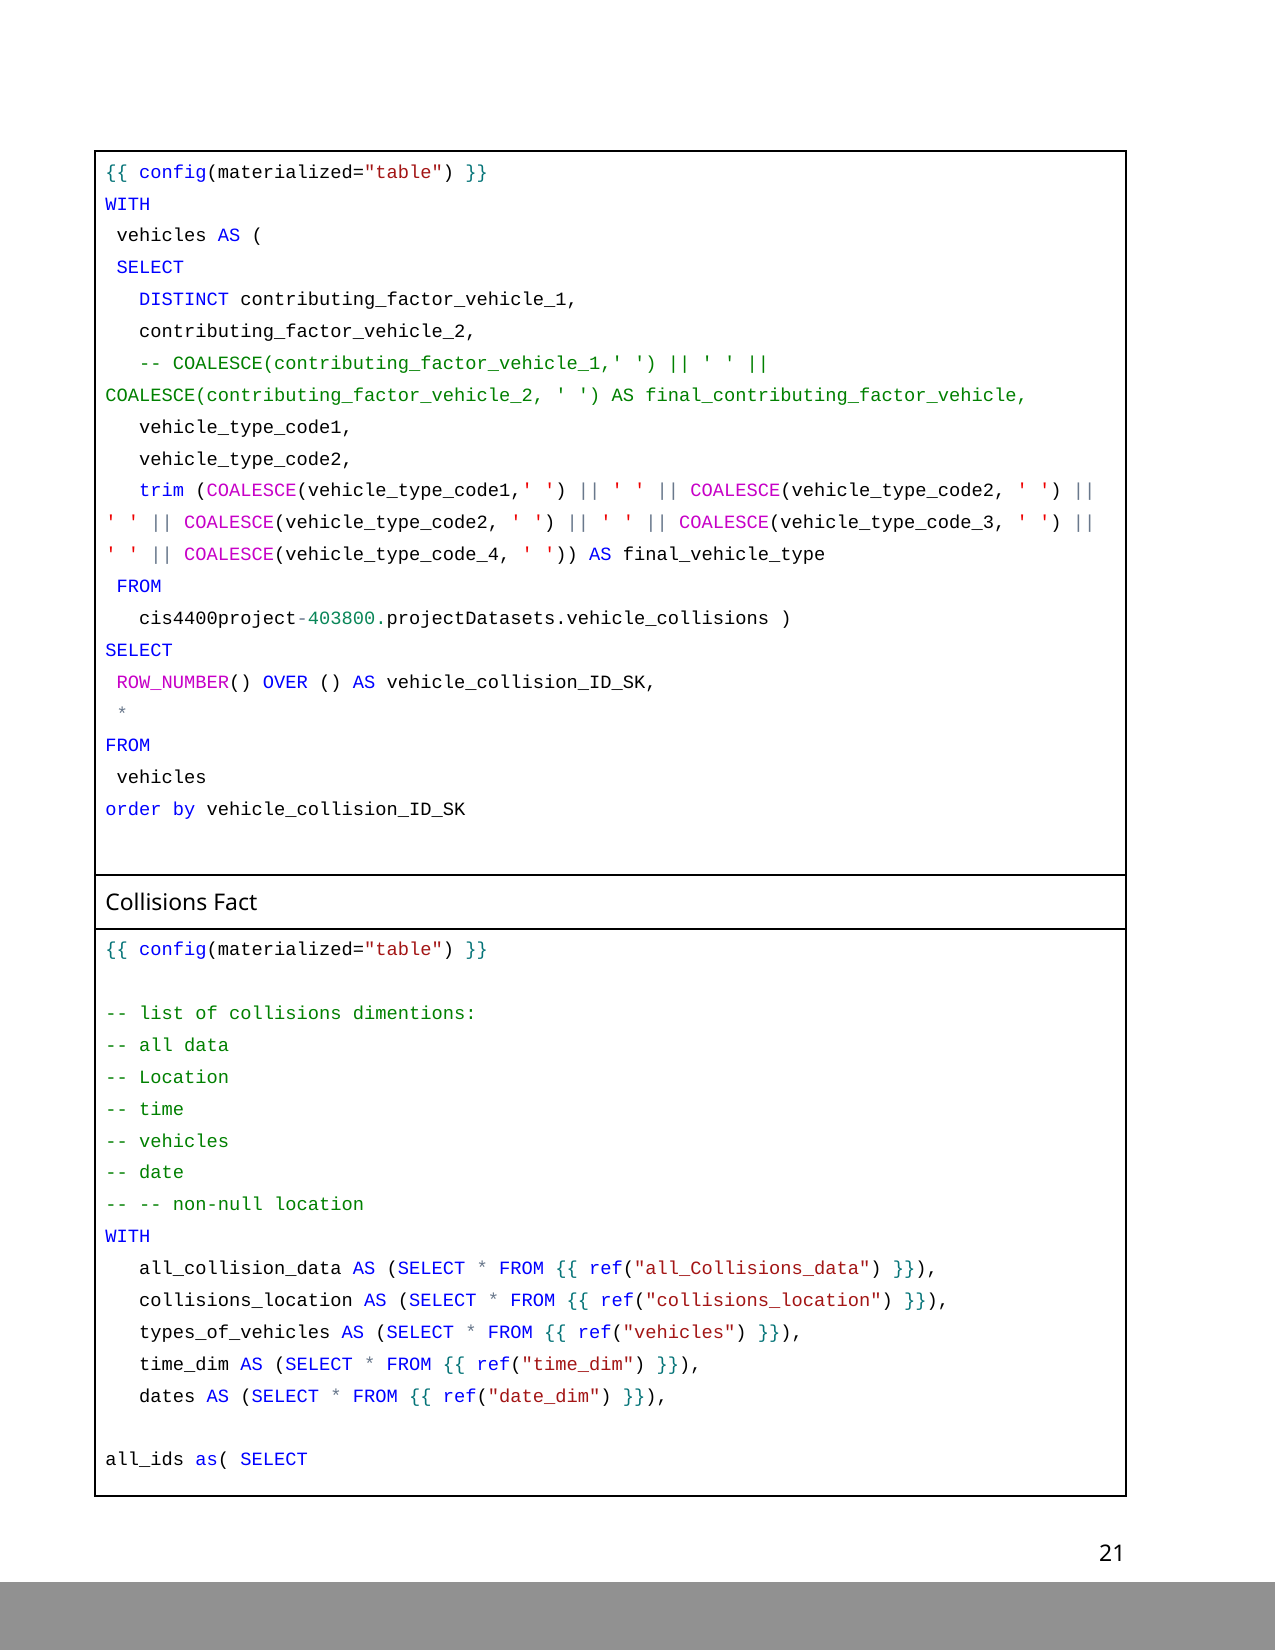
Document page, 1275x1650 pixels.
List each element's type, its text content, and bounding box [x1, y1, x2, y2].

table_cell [96, 930, 1125, 1495]
table_cell Collisions Fact [96, 876, 1125, 928]
table_cell {{ config(materialized="table") }} WITH vehicles AS ( SELECT DISTINCT contributing_factor_vehicle_1, contributing_factor_vehicle_2, -- COALESCE(contributing_factor_vehicle_1,' ') || ' ' || COALESCE(contributing_factor_vehicle_2, ' ') AS final_contributing_factor_vehicle, vehicle_type_code1, vehicle_type_code2, trim (COALESCE(vehicle_type_code1,' ') || ' ' || COALESCE(vehicle_type_code2, ' ') || ' ' || COALESCE(vehicle_type_code2, ' ') || ' ' || COALESCE(vehicle_type_code_3, ' ') || ' ' || COALESCE(vehicle_type_code_4, ' ')) AS final_vehicle_type FROM cis4400project-403800.projectDatasets.vehicle_collisions ) SELECT ROW_NUMBER() OVER () AS vehicle_collision_ID_SK, * FROM vehicles order by vehicle_collision_ID_SK [96, 152, 1125, 873]
picture [0, 1582, 1275, 1650]
